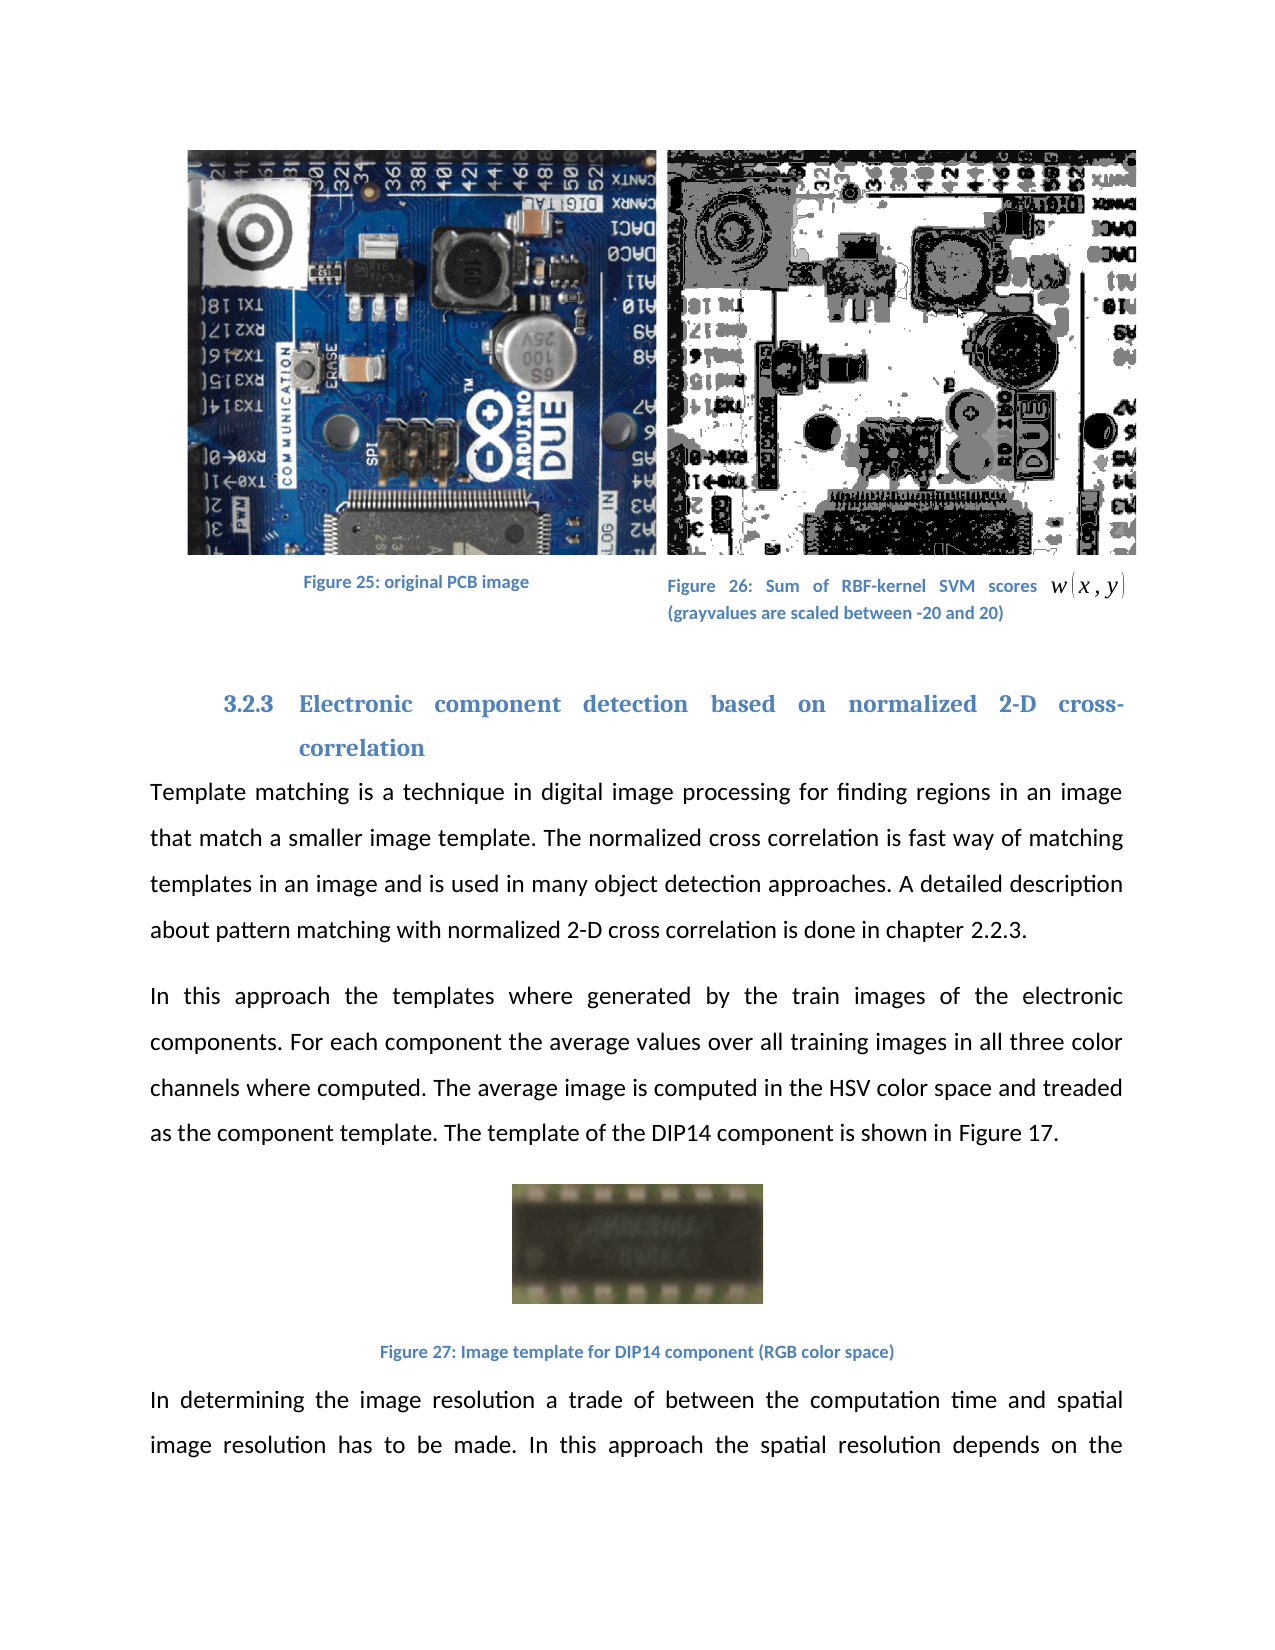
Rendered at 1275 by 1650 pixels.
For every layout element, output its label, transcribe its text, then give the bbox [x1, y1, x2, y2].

picture [667, 150, 1137, 555]
table_header Figure 25: original PCB image [176, 150, 656, 624]
text Template matching is a technique in digital image processing for finding regions in an image that match a smaller image template. The normalized cross correlation is fast way of matching templates in an image and is used in many object detection approaches. A detailed description about pattern matching with normalized 2-D cross correlation is done in chapter 2.2.3. [150, 777, 1125, 944]
subtitle Electronic component detection based on normalized 2-D cross-correlation [224, 690, 1125, 762]
text Figure 27: Image template for DIP14 component (RGB color space) [150, 1340, 1125, 1363]
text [150, 1384, 1125, 1460]
text In this approach the templates where generated by the train images of the electronic components. For each component the average values over all training images in all three color channels where computed. The average image is computed in the HSV color space and treaded as the component template. The template of the DIP14 component is shown in Figure 17. [150, 980, 1125, 1148]
picture [512, 1184, 764, 1304]
picture [187, 150, 657, 555]
table_header Figure 26: Sum of RBF-kernel SVM scores (grayvalues are scaled between -20 and 20) [656, 150, 1136, 624]
